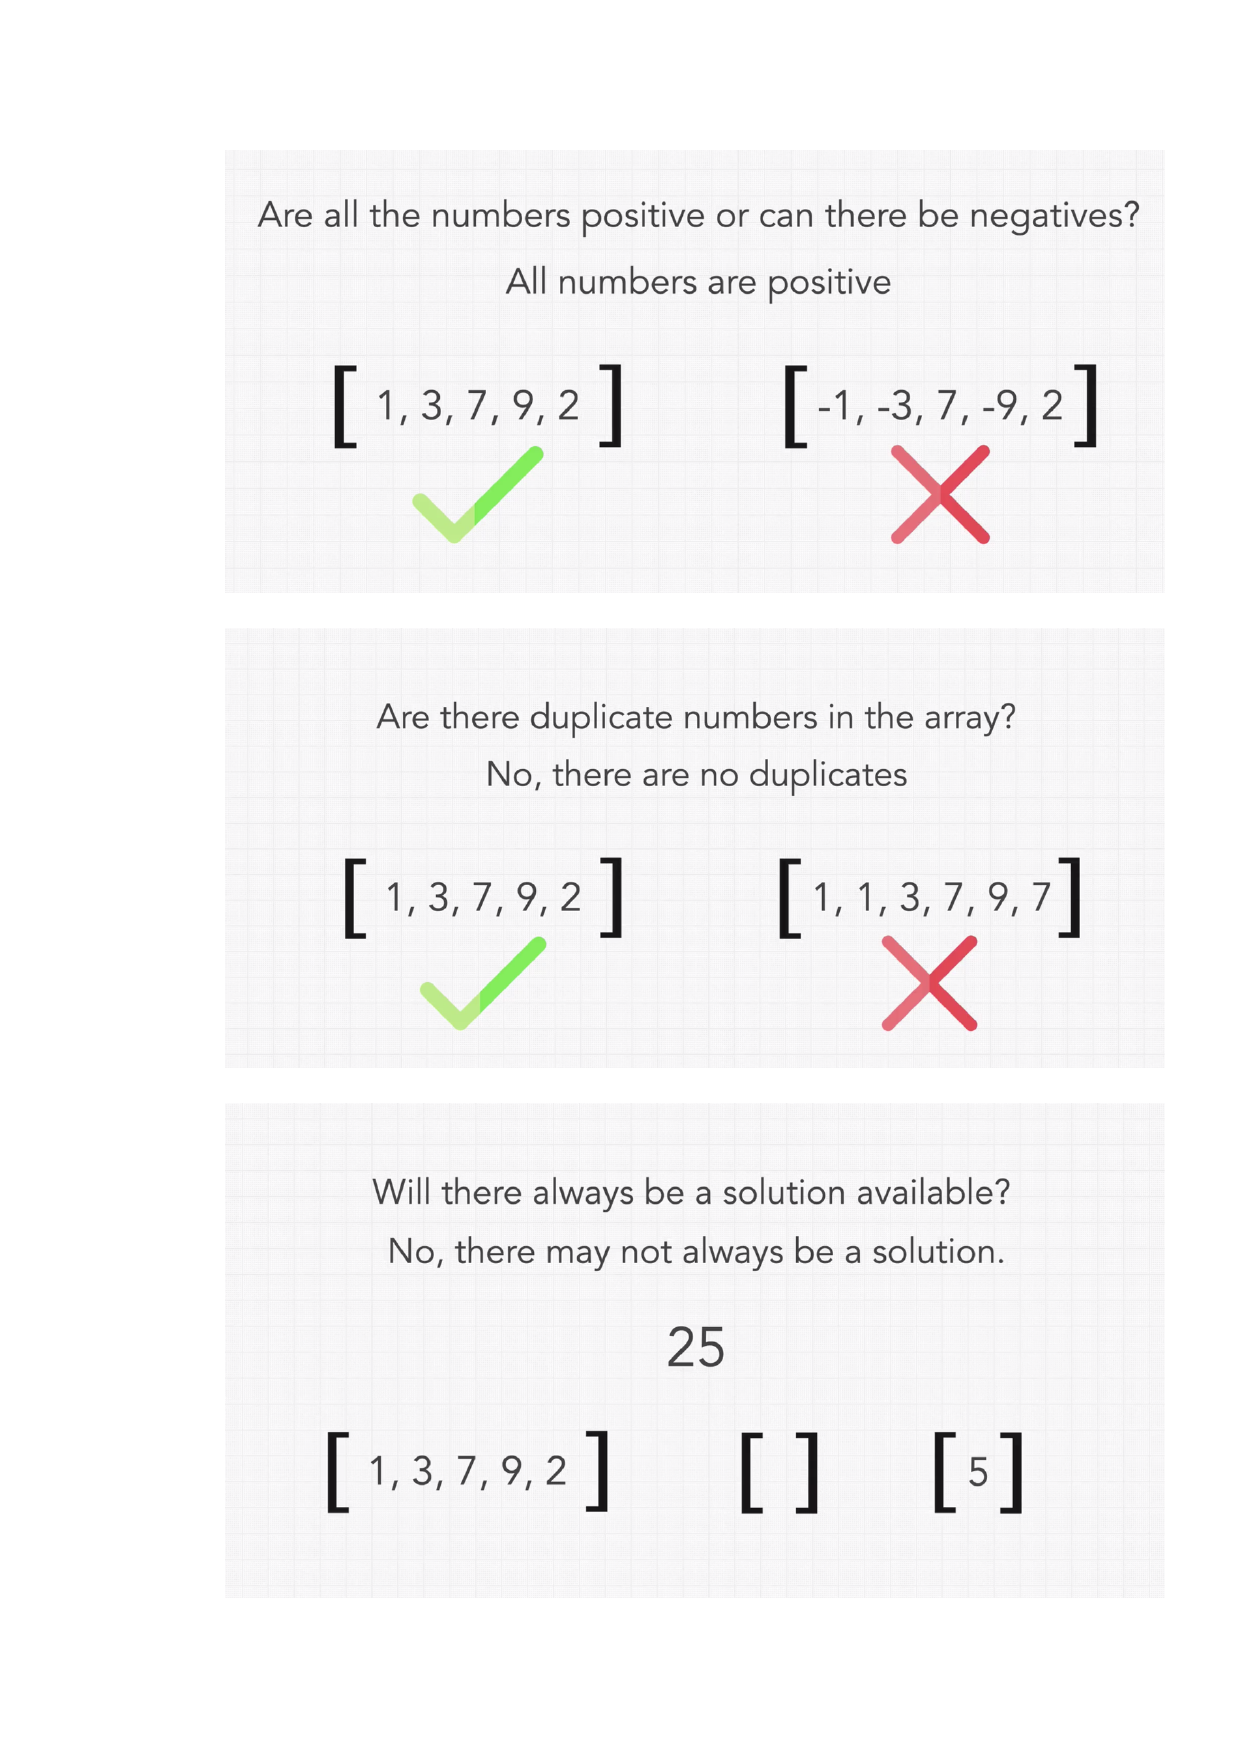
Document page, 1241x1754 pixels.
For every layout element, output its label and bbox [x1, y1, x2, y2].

picture [225, 628, 1165, 1068]
picture [225, 1103, 1165, 1598]
picture [225, 150, 1165, 593]
